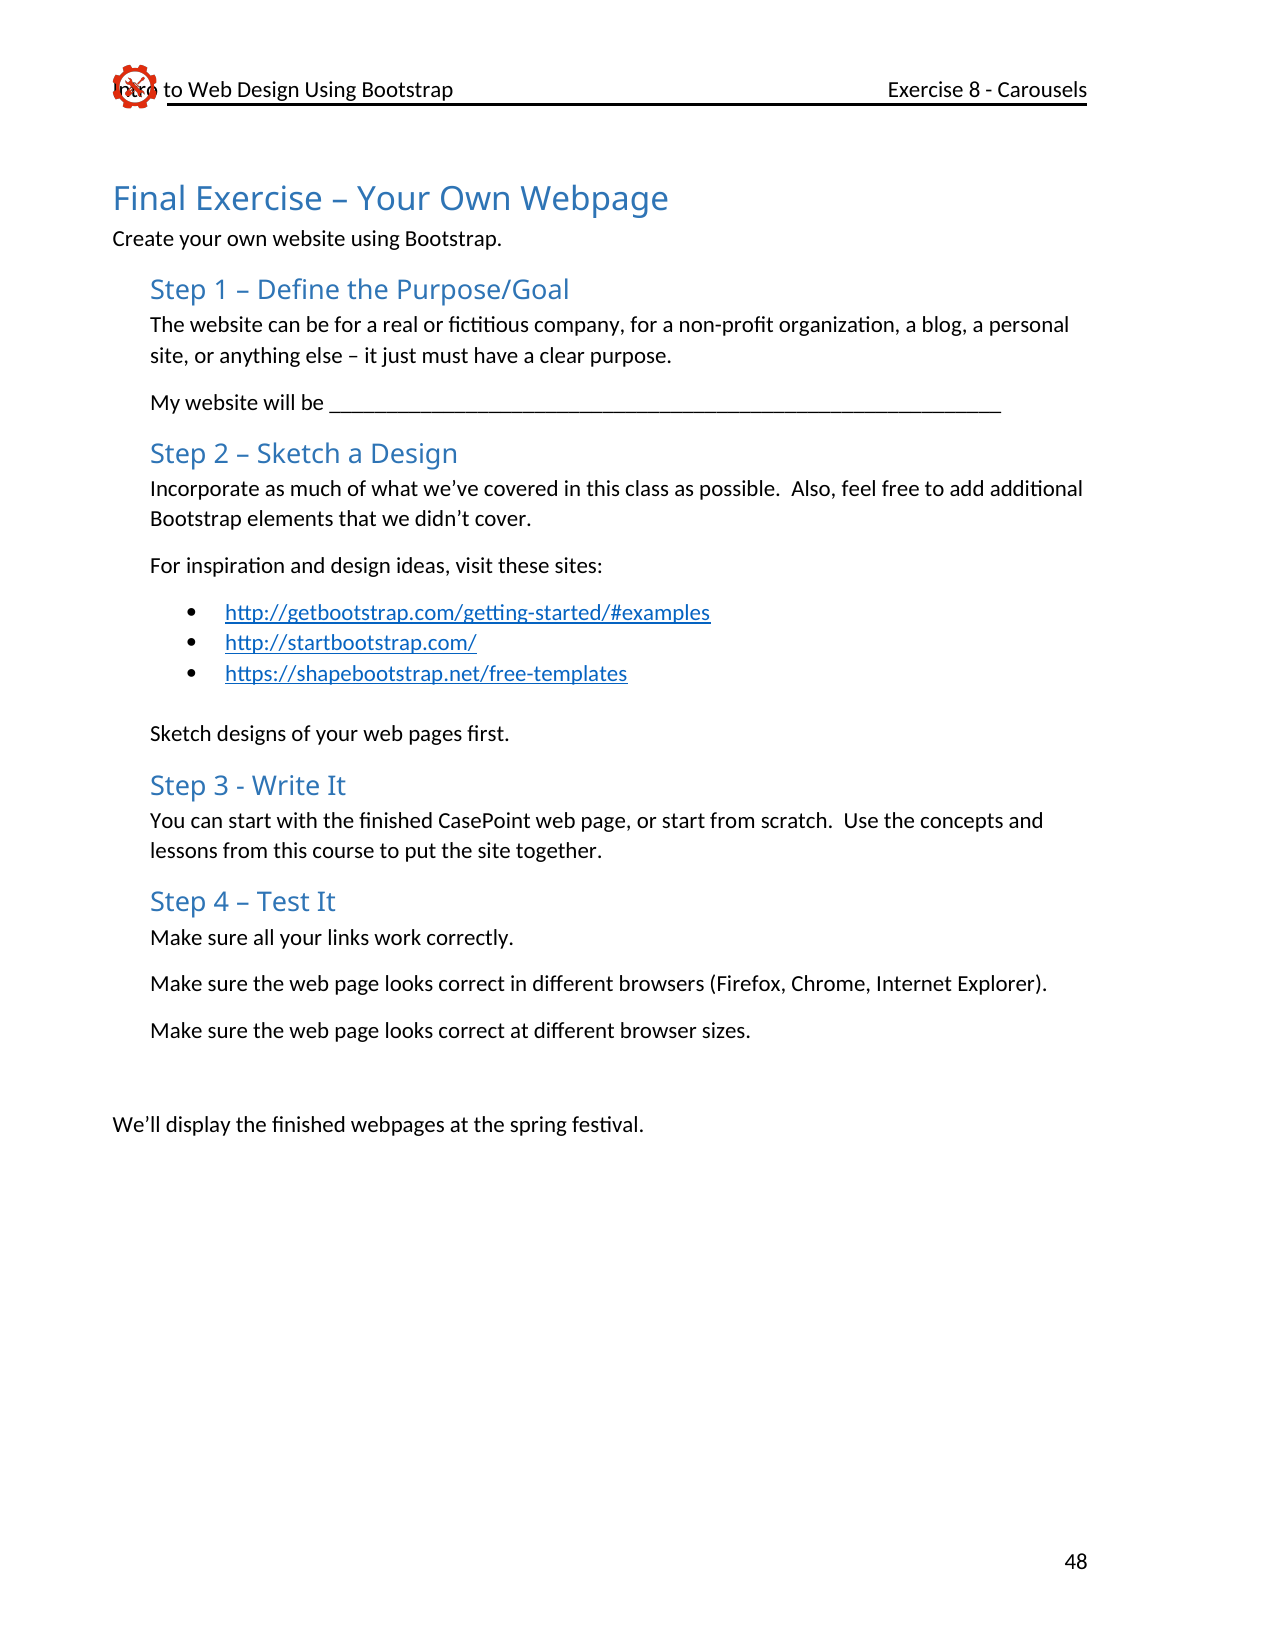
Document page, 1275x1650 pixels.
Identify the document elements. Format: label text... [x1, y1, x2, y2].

subtitle Step 1 – Define the Purpose/Goal [150, 271, 1087, 308]
list Sketch designs of your web pages first. [150, 719, 1087, 747]
subtitle Step 2 – Sketch a Design [150, 434, 1087, 471]
text You can start with the finished CasePoint web page, or start from scratch. Use the concepts and lessons from this course to put the site together. [150, 806, 1087, 864]
list We’ll display the finished webpages at the spring festival. [112, 1110, 1087, 1138]
list http://getbootstrap.com/getting-started/#examples [187, 598, 1087, 626]
subtitle Step 4 – Test It [150, 883, 1087, 920]
text For inspiration and design ideas, visit these sites: [150, 551, 1087, 579]
subtitle Final Exercise – Your Own Webpage [112, 175, 1087, 220]
text Make sure all your links work correctly. [150, 923, 1087, 951]
text Create your own website using Bootstrap. [112, 224, 1087, 252]
subtitle Step 3 - Write It [150, 766, 1087, 803]
text Incorporate as much of what we’ve covered in this class as possible. Also, feel free to add additional Bootstrap elements that we didn’t cover. [150, 474, 1087, 533]
list http://startbootstrap.com/ [187, 628, 1087, 657]
picture [112, 64, 157, 109]
text My website will be ___________________________________________________________ [150, 388, 1087, 416]
text Make sure the web page looks correct at different browser sizes. [150, 1016, 1087, 1044]
text Make sure the web page looks correct in different browsers (Firefox, Chrome, Internet Explorer). [150, 969, 1087, 998]
text The website can be for a real or fictitious company, for a non-profit organization, a blog, a personal site, or anything else – it just must have a clear purpose. [150, 311, 1087, 369]
list https://shapebootstrap.net/free-templates [187, 659, 1087, 687]
